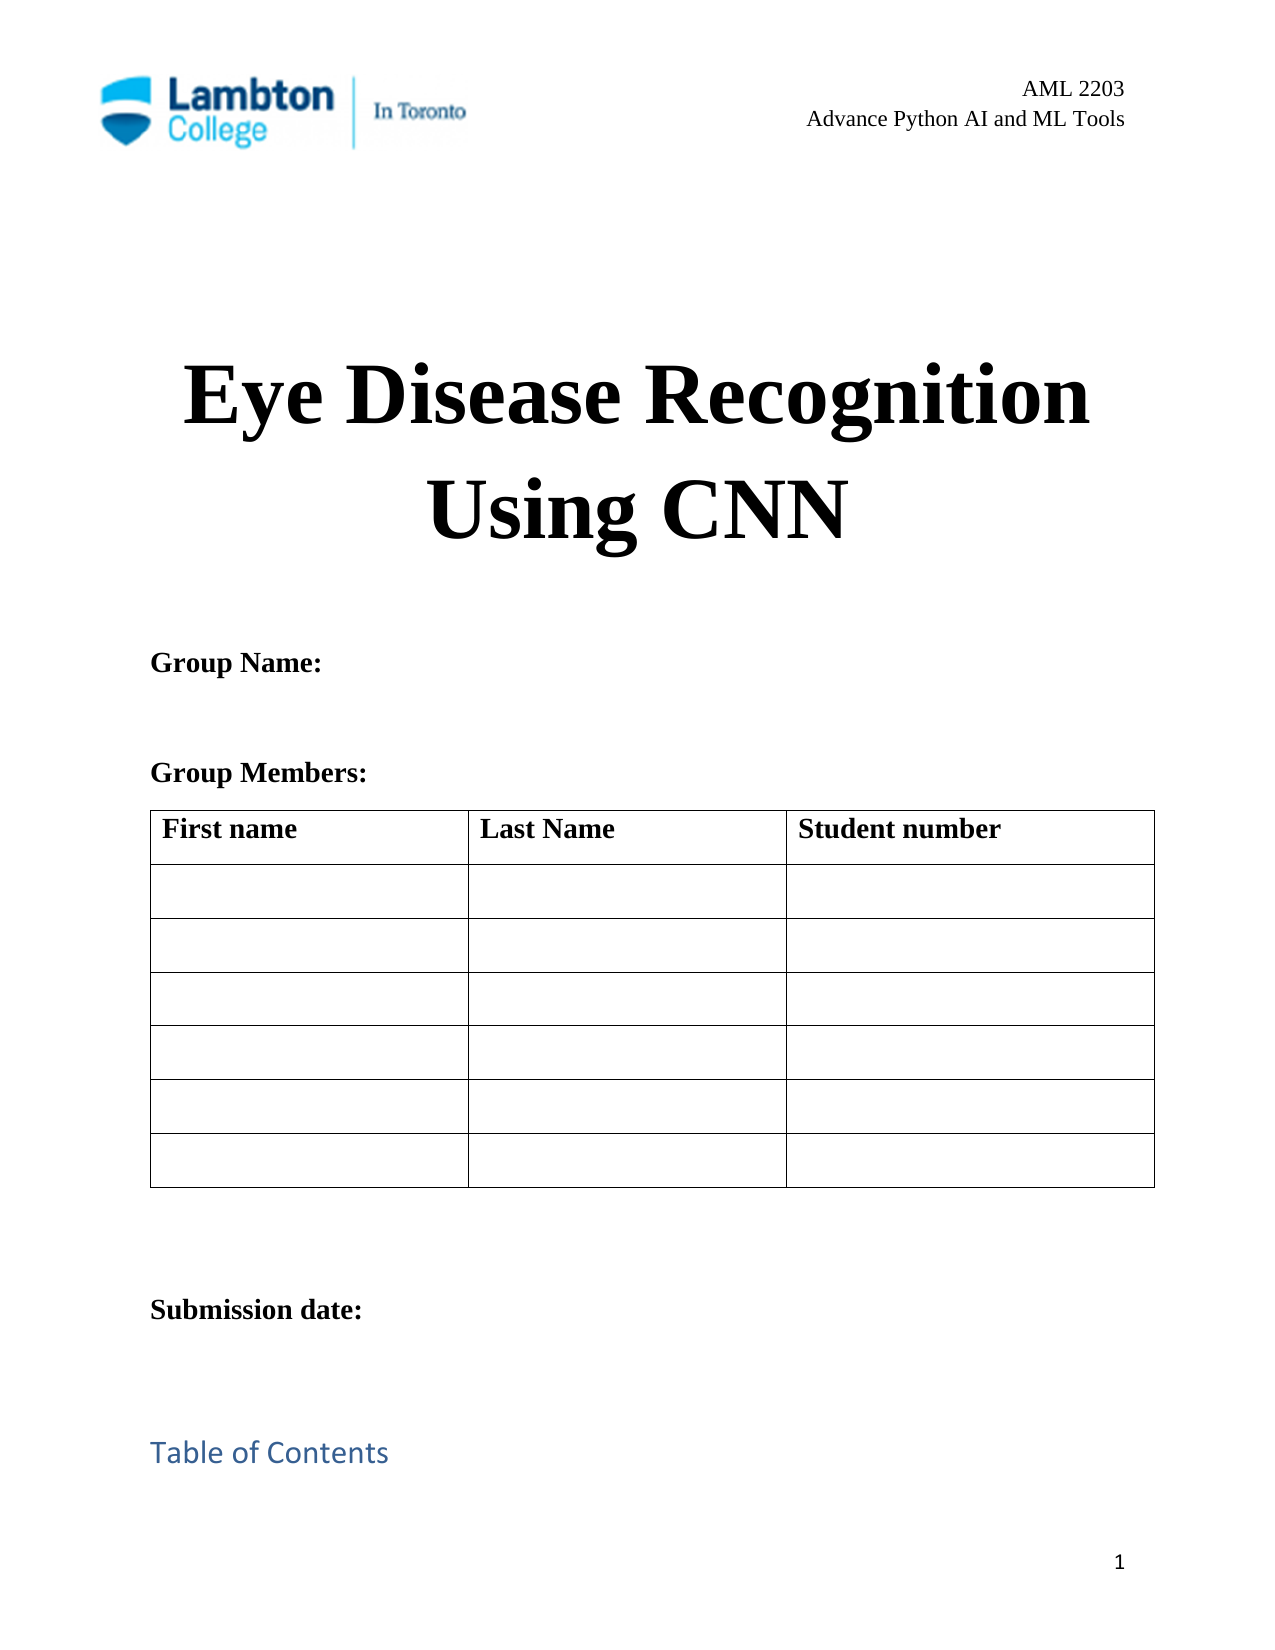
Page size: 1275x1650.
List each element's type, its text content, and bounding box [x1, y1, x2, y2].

table_header First name [151, 811, 468, 864]
text Submission date: [150, 1292, 1125, 1326]
table_cell [469, 1026, 786, 1079]
table_cell [469, 1080, 786, 1133]
table_cell [787, 919, 1154, 972]
table_cell [787, 1080, 1154, 1133]
table_cell [469, 865, 786, 918]
table_cell [151, 1080, 468, 1133]
table_cell [151, 973, 468, 1025]
picture [98, 74, 468, 151]
table_header Last Name [469, 811, 786, 864]
table_cell [151, 865, 468, 918]
table_cell [787, 973, 1154, 1025]
table_cell [151, 919, 468, 972]
table_cell [787, 1134, 1154, 1187]
table_cell [787, 865, 1154, 918]
table_cell [151, 1026, 468, 1079]
table_header Student number [787, 811, 1154, 864]
text Group Name: [150, 645, 1125, 678]
table_cell [469, 1134, 786, 1187]
table_cell [469, 973, 786, 1025]
table_cell [469, 919, 786, 972]
table_cell [787, 1026, 1154, 1079]
text Group Members: [150, 755, 1125, 789]
text Eye Disease Recognition Using CNN [150, 342, 1125, 558]
table_cell [151, 1134, 468, 1187]
